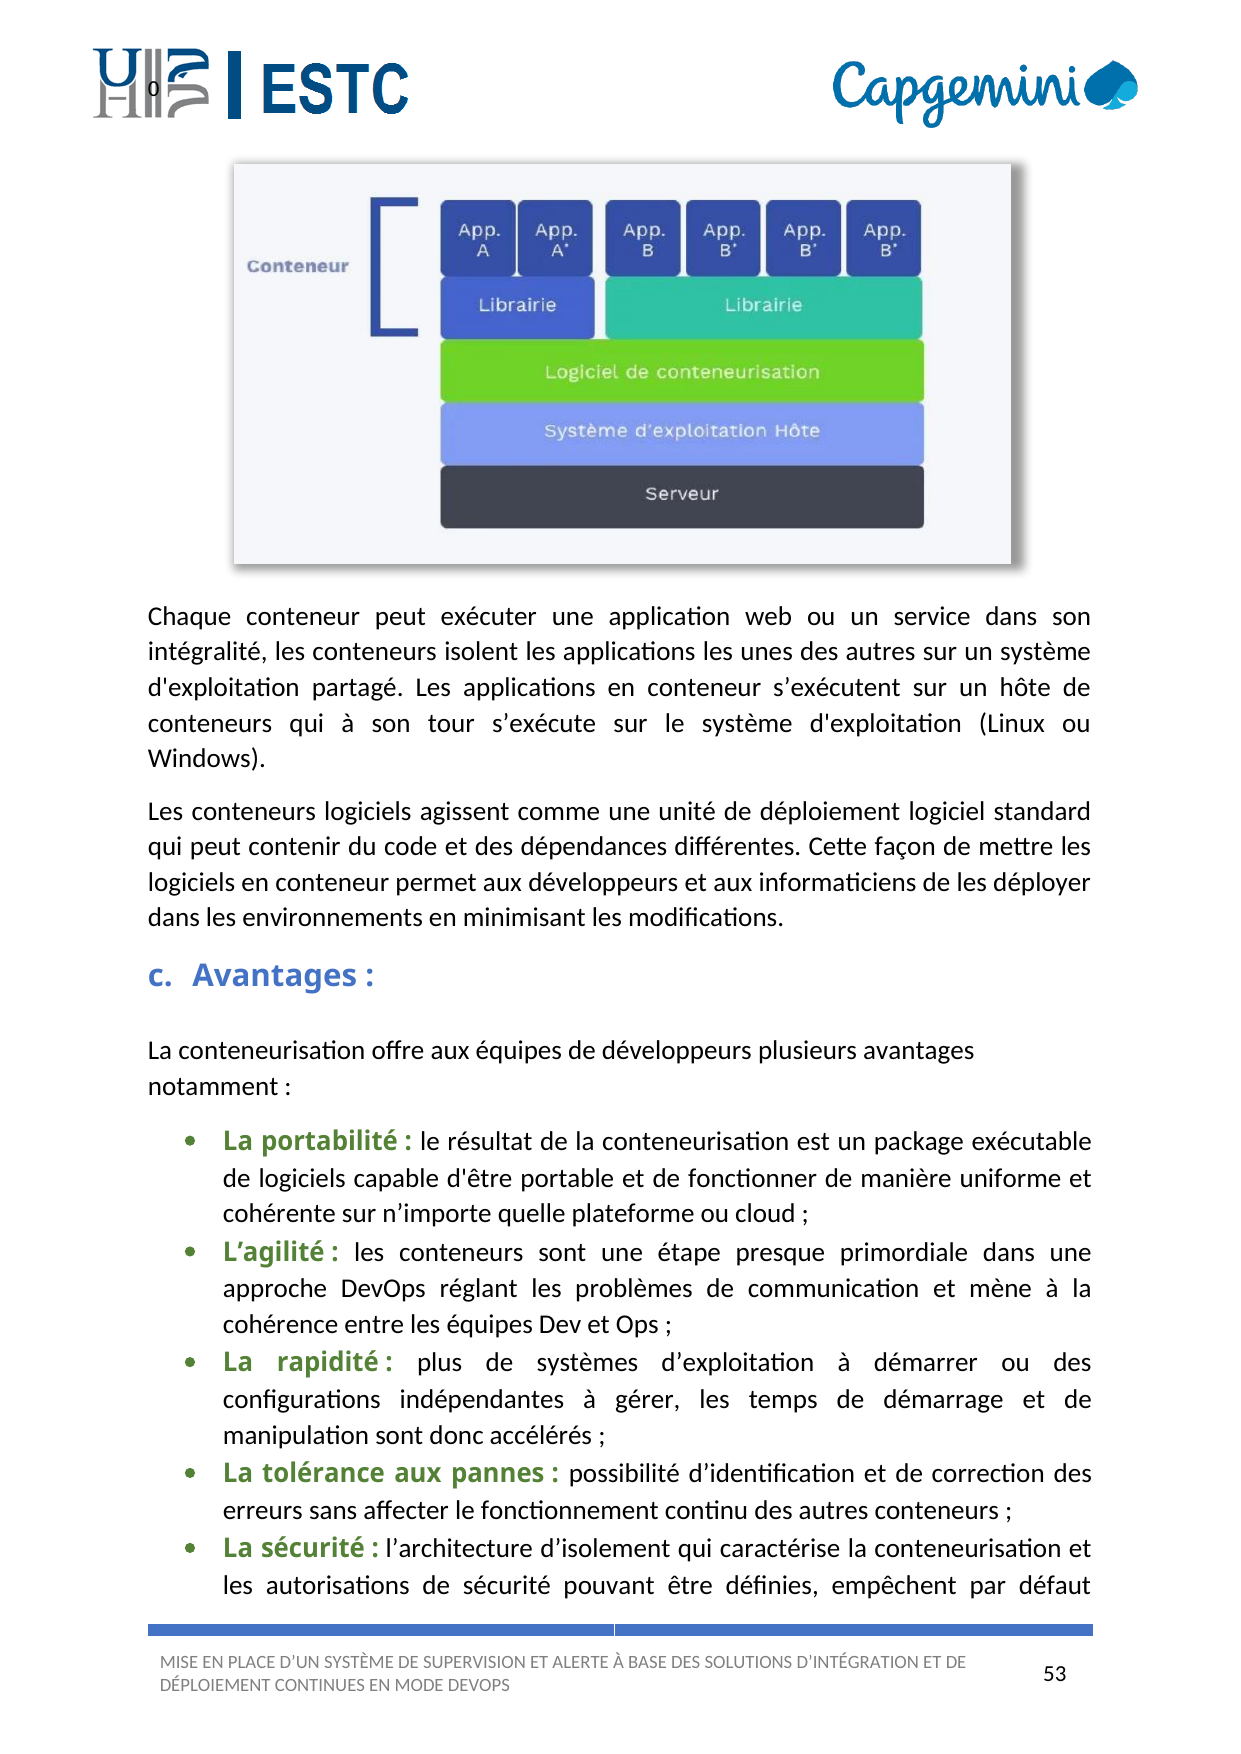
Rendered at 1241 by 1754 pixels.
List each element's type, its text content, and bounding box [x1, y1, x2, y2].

list La portabilité : le résultat de la conteneurisation est un package exécutable de logiciels capable d'être portable et de fonctionner de manière uniforme et cohérente sur n’importe quelle plateforme ou cloud ; [185, 1121, 1093, 1229]
picture [87, 40, 418, 136]
text Chaque conteneur peut exécuter une application web ou un service dans son intégralité, les conteneurs isolent les applications les unes des autres sur un système d'exploitation partagé. Les applications en conteneur s’exécutent sur un hôte de conteneurs qui à son tour s’exécute sur le système d'exploitation (Linux ou Windows). [148, 599, 1093, 774]
picture [234, 164, 1011, 564]
text La conteneurisation offre aux équipes de développeurs plusieurs avantages notamment : [148, 1033, 1093, 1102]
list L’agilité : les conteneurs sont une étape presque primordiale dans une approche DevOps réglant les problèmes de communication et mène à la cohérence entre les équipes Dev et Ops ; [185, 1232, 1093, 1340]
subtitle Avantages : [148, 953, 1093, 995]
text Les conteneurs logiciels agissent comme une unité de déploiement logiciel standard qui peut contenir du code et des dépendances différentes. Cette façon de mettre les logiciels en conteneur permet aux développeurs et aux informaticiens de les déployer dans les environnements en minimisant les modifications. [148, 794, 1093, 933]
list La rapidité : plus de systèmes d’exploitation à démarrer ou des configurations indépendantes à gérer, les temps de démarrage et de manipulation sont donc accélérés ; [185, 1343, 1093, 1451]
list La tolérance aux pannes : possibilité d’identification et de correction des erreurs sans affecter le fonctionnement continu des autres conteneurs ; [185, 1453, 1093, 1526]
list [185, 1528, 1093, 1601]
picture [833, 60, 1139, 128]
